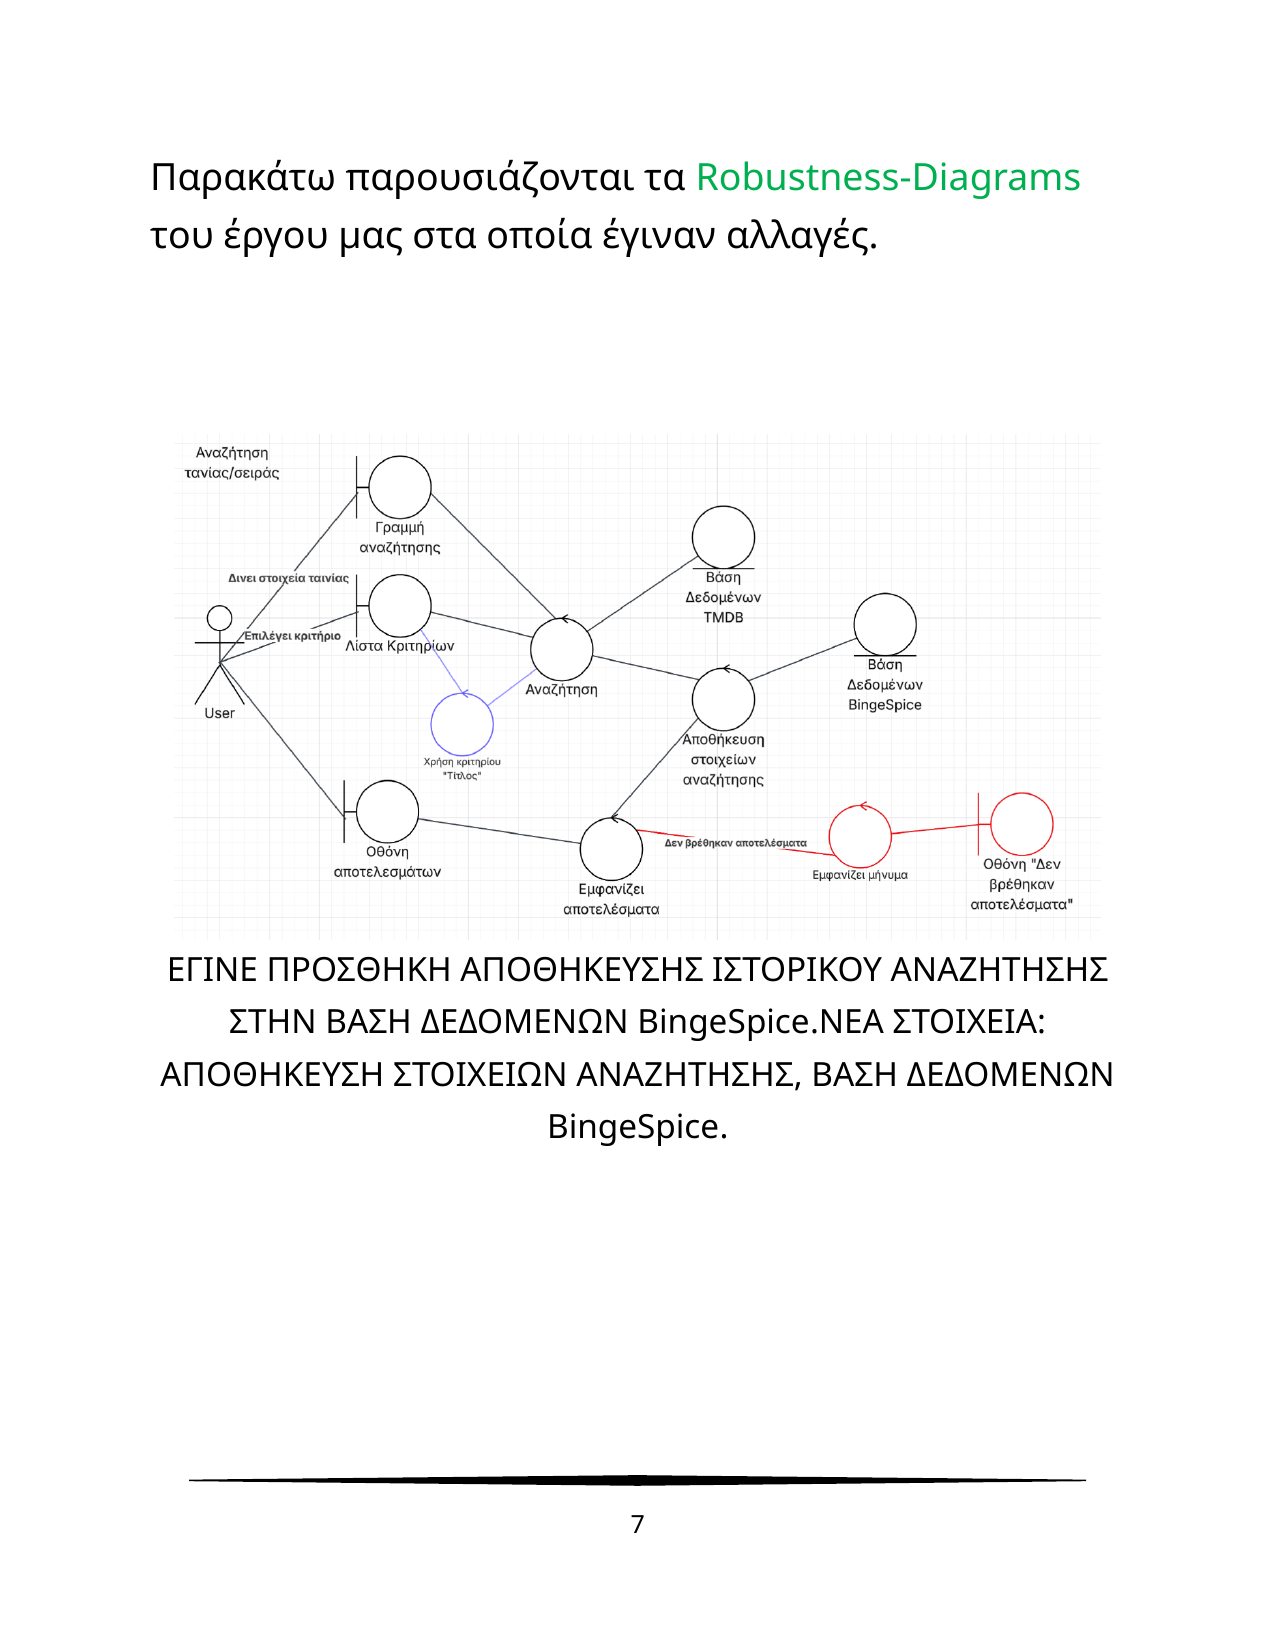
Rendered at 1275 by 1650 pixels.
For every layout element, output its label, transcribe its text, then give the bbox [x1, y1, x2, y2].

picture [174, 434, 1101, 940]
text Παρακάτω παρουσιάζονται τα Robustness-Diagrams του έργου μας στα οποία έγιναν αλλαγές. [150, 150, 1125, 260]
